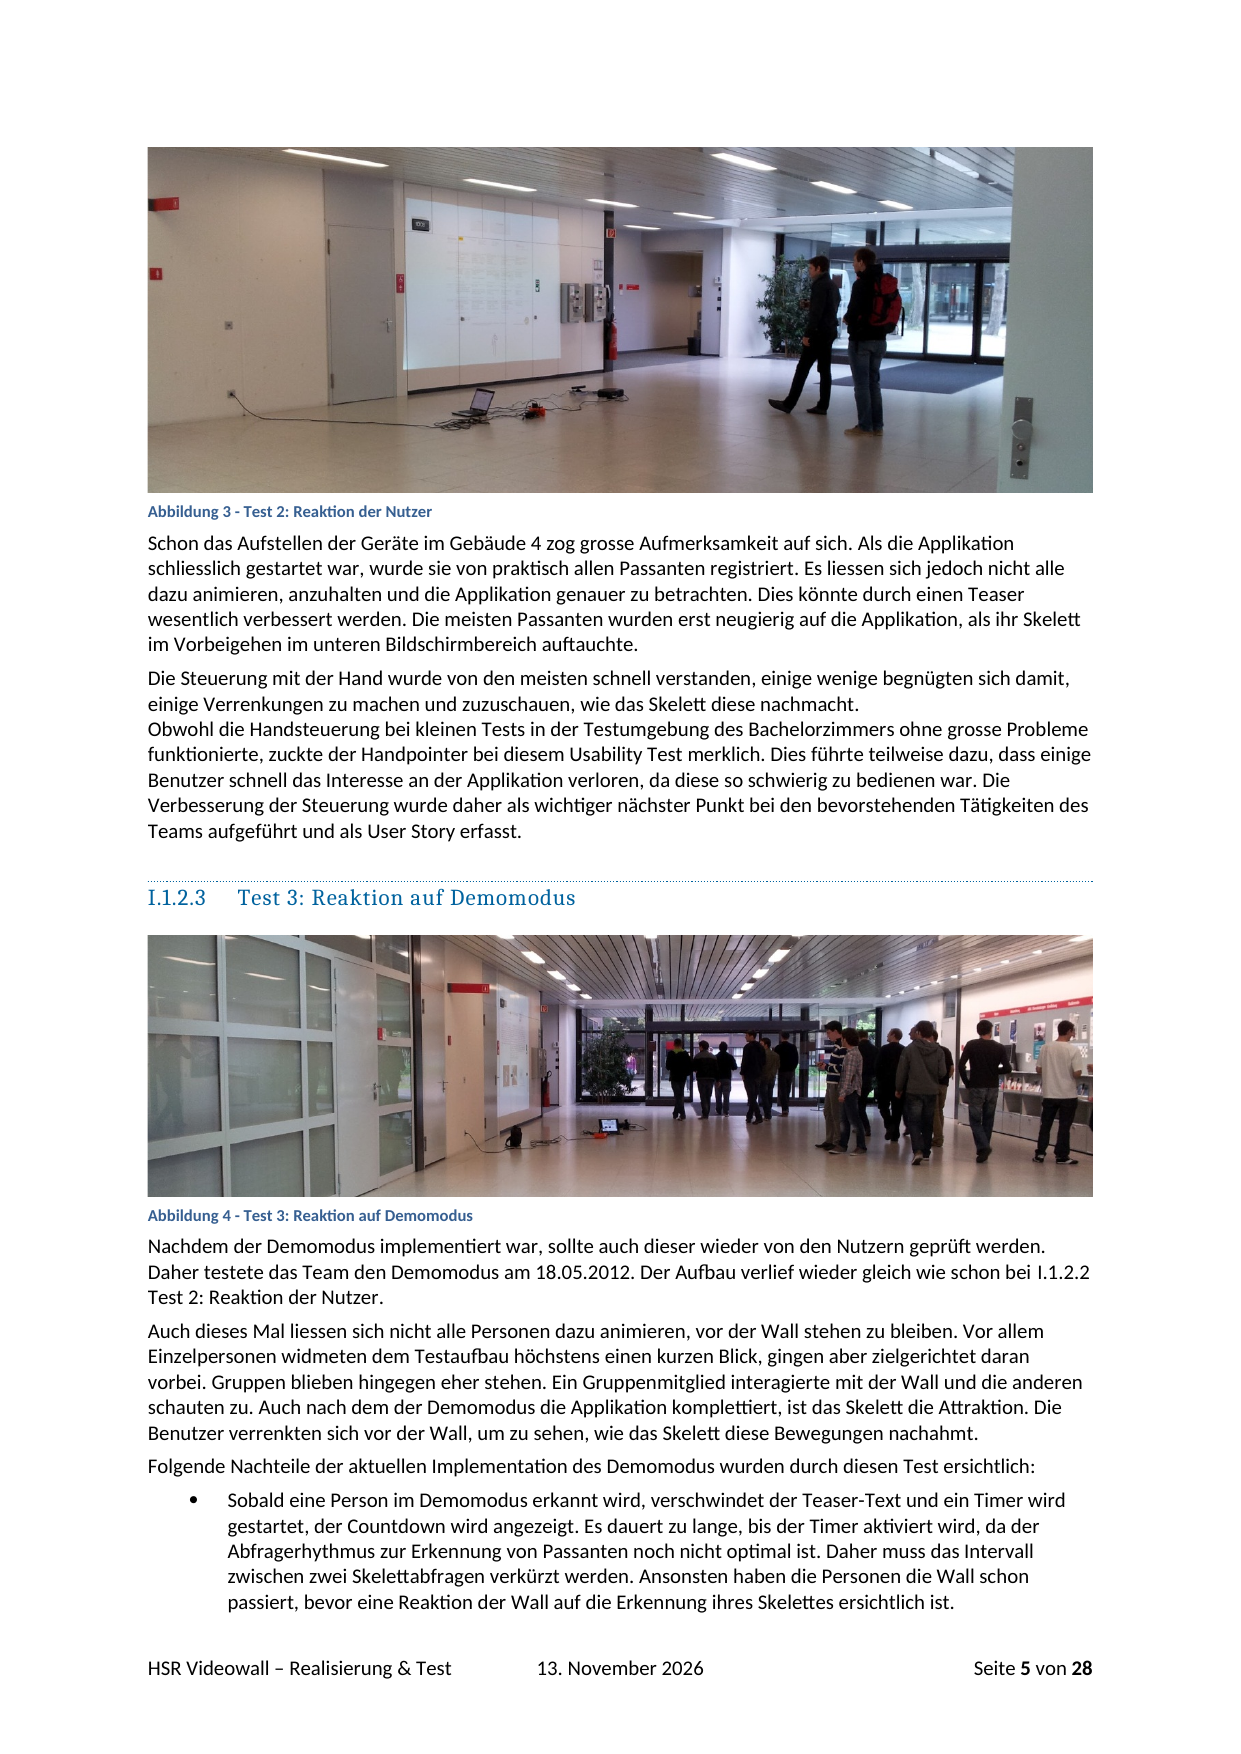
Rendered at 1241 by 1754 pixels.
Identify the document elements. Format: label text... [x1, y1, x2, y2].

text Abbildung - Test 2: Reaktion der Nutzer [148, 501, 1093, 522]
picture [147, 935, 1093, 1197]
text Auch dieses Mal liessen sich nicht alle Personen dazu animieren, vor der Wall stehen zu bleiben. Vor allem Einzelpersonen widmeten dem Testaufbau höchstens einen kurzen Blick, gingen aber zielgerichtet daran vorbei. Gruppen blieben hingegen eher stehen. Ein Gruppenmitglied interagierte mit der Wall und die anderen schauten zu. Auch nach dem der Demomodus die Applikation komplettiert, ist das Skelett die Attraktion. Die Benutzer verrenkten sich vor der Wall, um zu sehen, wie das Skelett diese Bewegungen nachahmt. [148, 1318, 1093, 1445]
text Nachdem der Demomodus implementiert war, sollte auch dieser wieder von den Nutzern geprüft werden. Daher testete das Team den Demomodus am 18.05.2012. Der Aufbau verlief wieder gleich wie schon bei I.2.2 Test 2: Reaktion der Nutzer. [148, 1234, 1093, 1310]
picture [147, 147, 1093, 493]
list Sobald eine Person im Demomodus erkannt wird, verschwindet der Teaser-Text und ein Timer wird gestartet, der Countdown wird angezeigt. Es dauert zu lange, bis der Timer aktiviert wird, da der Abfragerhythmus zur Erkennung von Passanten noch nicht optimal ist. Daher muss das Intervall zwischen zwei Skelettabfragen verkürzt werden. Ansonsten haben die Personen die Wall schon passiert, bevor eine Reaktion der Wall auf die Erkennung ihres Skelettes ersichtlich ist. [190, 1487, 1093, 1614]
text Abbildung - Test 3: Reaktion auf Demomodus [148, 1205, 1093, 1225]
text Schon das Aufstellen der Geräte im Gebäude 4 zog grosse Aufmerksamkeit auf sich. Als die Applikation schliesslich gestartet war, wurde sie von praktisch allen Passanten registriert. Es liessen sich jedoch nicht alle dazu animieren, anzuhalten und die Applikation genauer zu betrachten. Dies könnte durch einen Teaser wesentlich verbessert werden. Die meisten Passanten wurden erst neugierig auf die Applikation, als ihr Skelett im Vorbeigehen im unteren Bildschirmbereich auftauchte. [148, 530, 1093, 657]
text Folgende Nachteile der aktuellen Implementation des Demomodus wurden durch diesen Test ersichtlich: [148, 1454, 1093, 1479]
text Die Steuerung mit der Hand wurde von den meisten schnell verstanden, einige wenige begnügten sich damit, einige Verrenkungen zu machen und zuzuschauen, wie das Skelett diese nachmacht. Obwohl die Handsteuerung bei kleinen Tests in der Testumgebung des Bachelorzimmers ohne grosse Probleme funktionierte, zuckte der Handpointer bei diesem Usability Test merklich. Dies führte teilweise dazu, dass einige Benutzer schnell das Interesse an der Applikation verloren, da diese so schwierig zu bedienen war. Die Verbesserung der Steuerung wurde daher als wichtiger nächster Punkt bei den bevorstehenden Tätigkeiten des Teams aufgeführt und als User Story erfasst. [148, 665, 1093, 843]
subtitle Test 3: Reaktion auf Demomodus [148, 881, 1093, 911]
